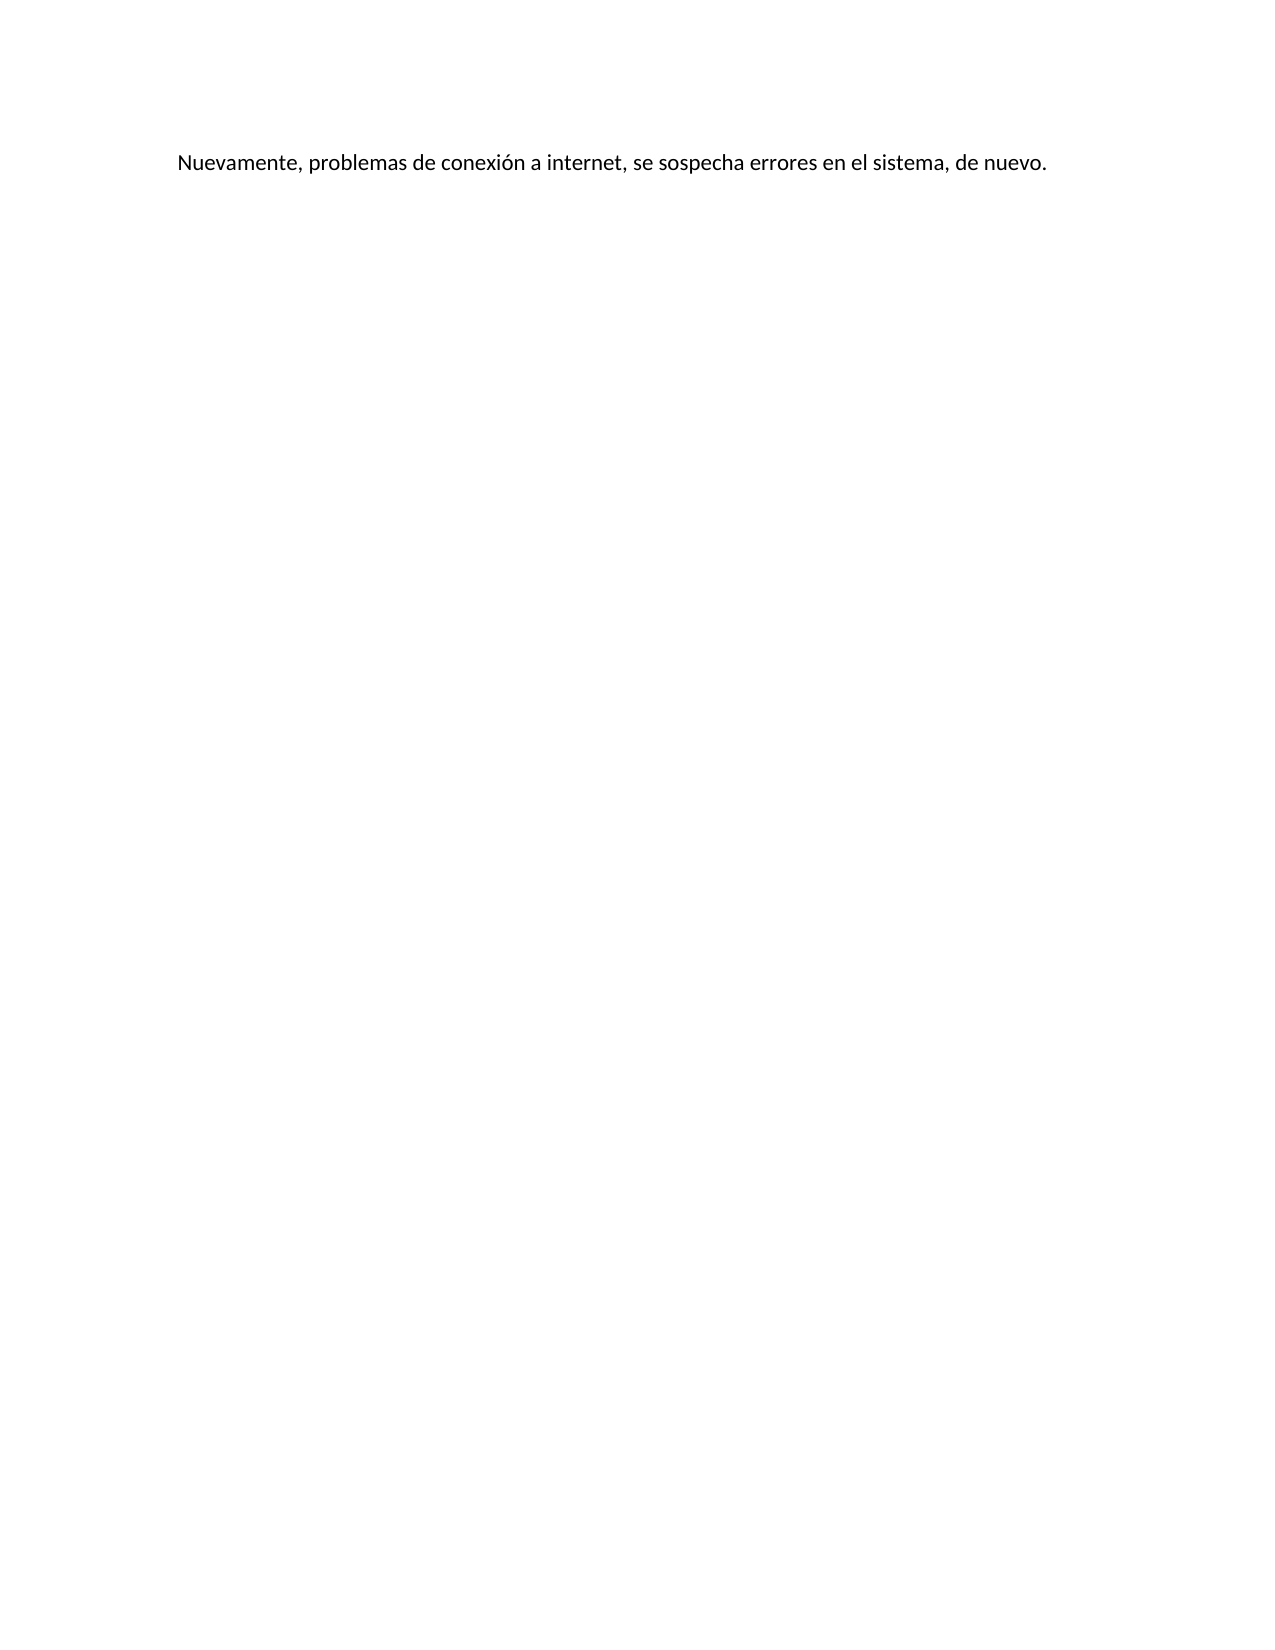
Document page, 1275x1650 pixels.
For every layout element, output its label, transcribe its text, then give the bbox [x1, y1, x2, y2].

text Nuevamente, problemas de conexión a internet, se sospecha errores en el sistema, de nuevo. [177, 148, 1098, 176]
